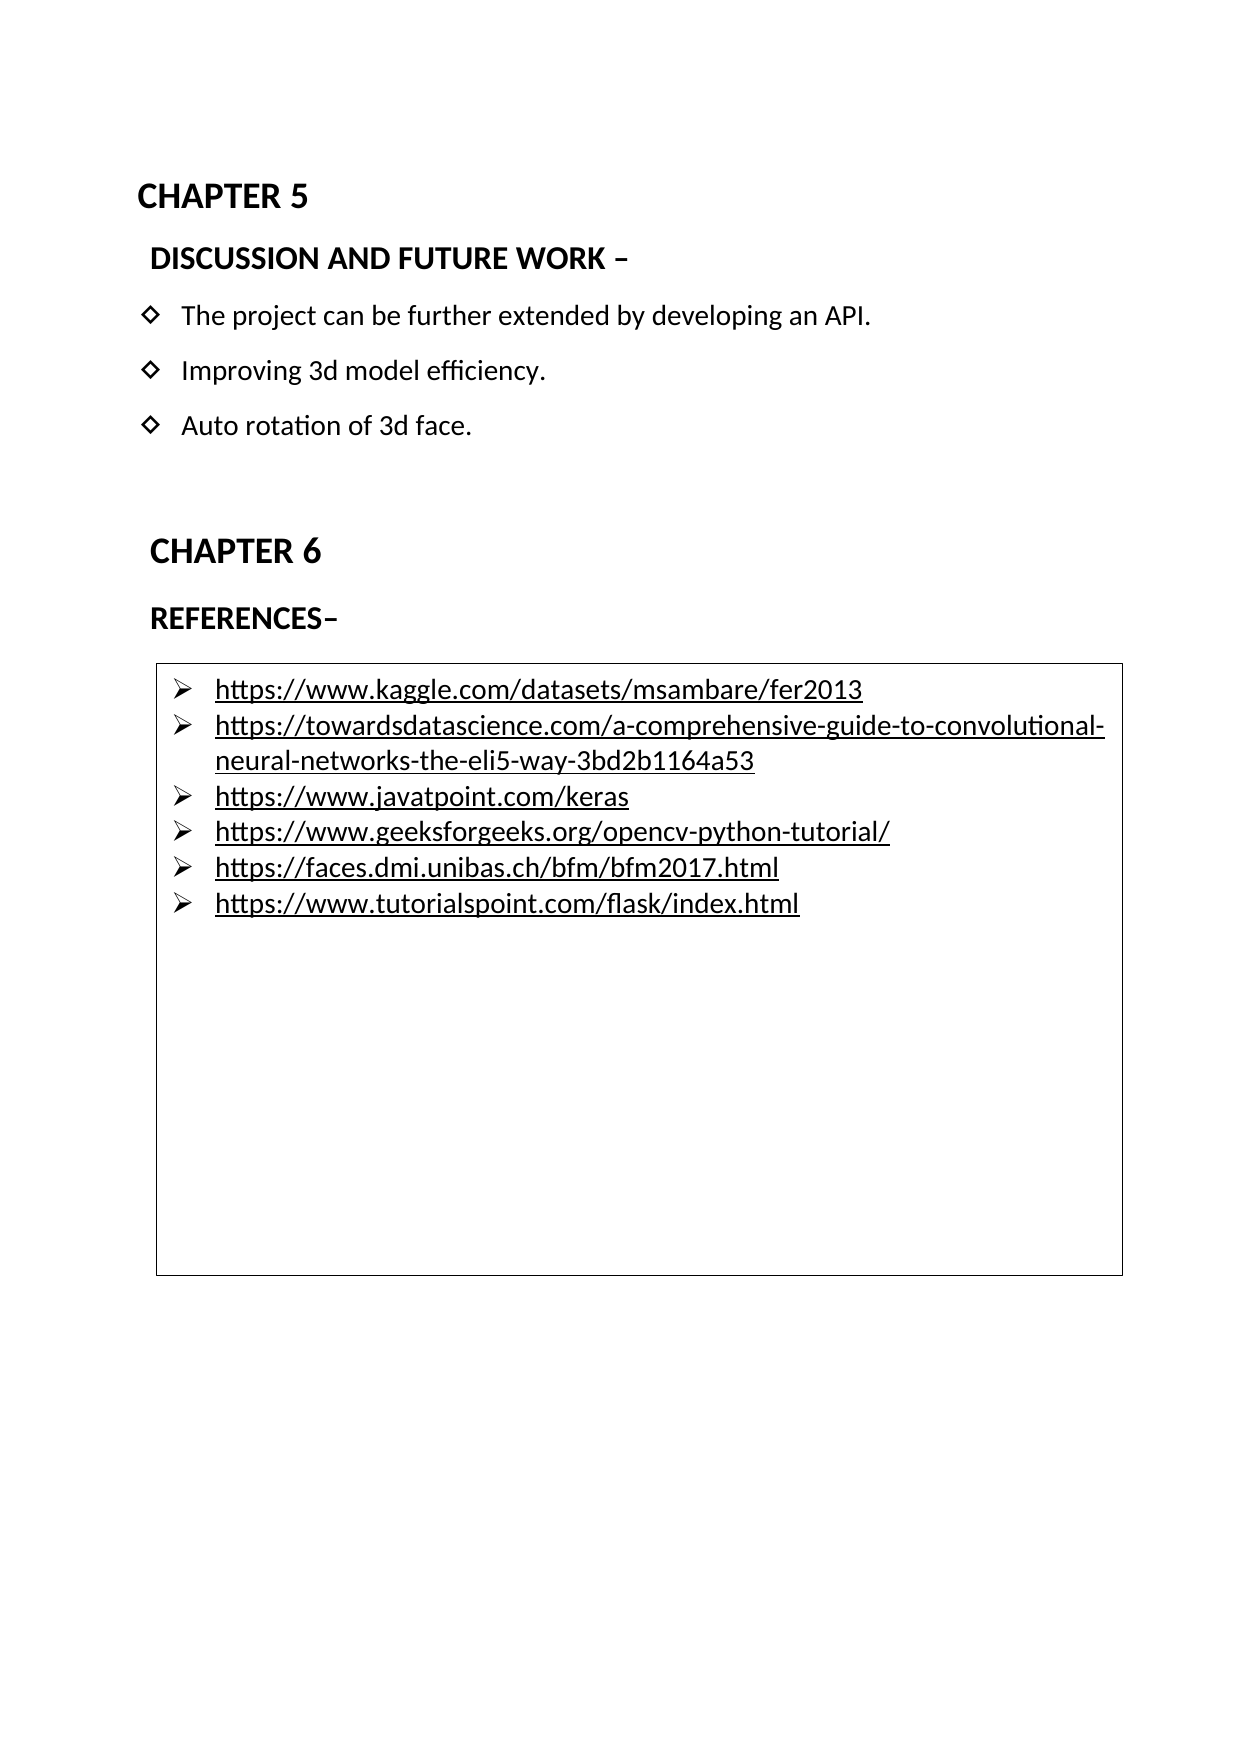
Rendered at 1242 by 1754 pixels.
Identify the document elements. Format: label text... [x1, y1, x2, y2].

text CHAPTER 5 [137, 172, 1179, 217]
list The project can be further extended by developing an API. [137, 297, 1179, 333]
text DISCUSSION AND FUTURE WORK – [150, 237, 1179, 278]
list Auto rotation of 3d face. [137, 407, 1179, 443]
list Improving 3d model efficiency. [137, 352, 1179, 388]
subtitle CHAPTER 6 REFERENCES– [150, 527, 397, 637]
